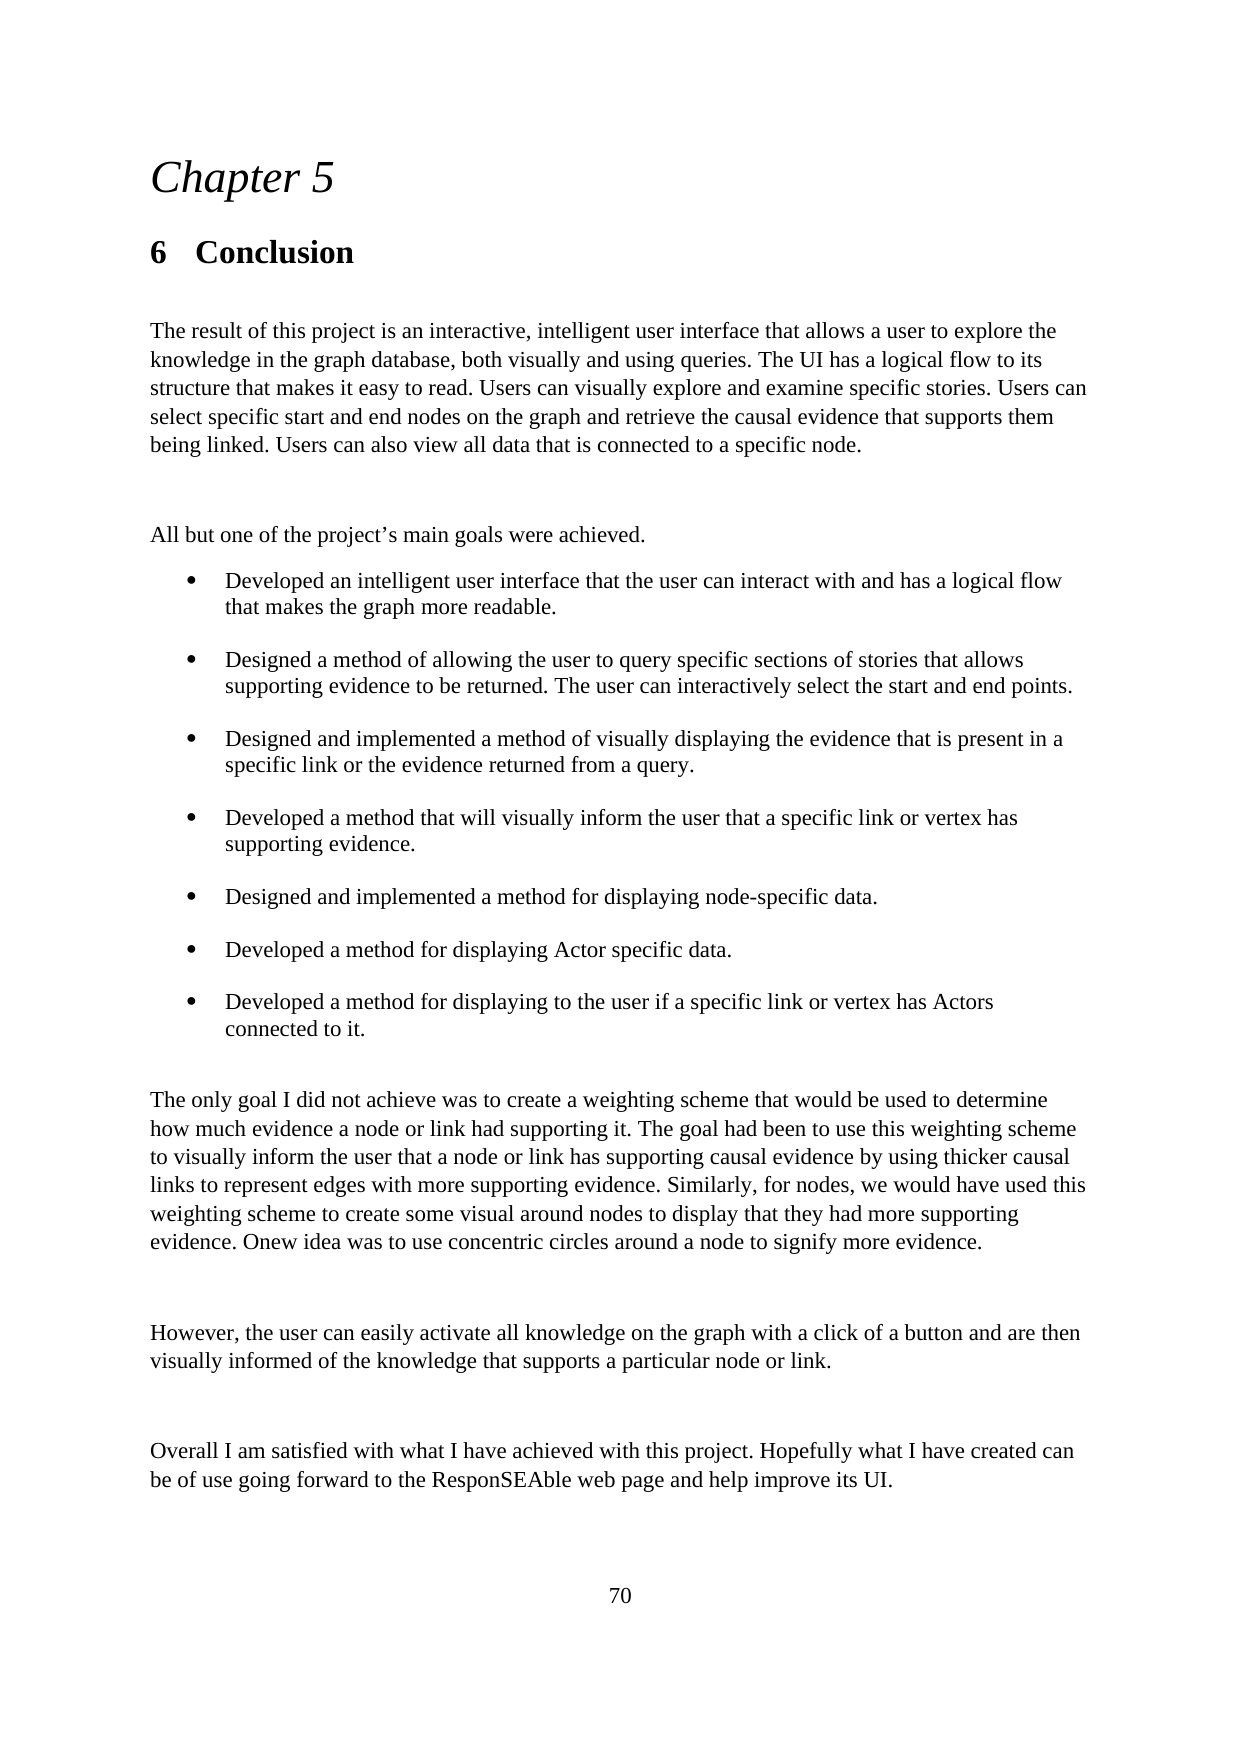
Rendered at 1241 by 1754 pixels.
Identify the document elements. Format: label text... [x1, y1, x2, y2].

text The only goal I did not achieve was to create a weighting scheme that would be used to determine how much evidence a node or link had supporting it. The goal had been to use this weighting scheme to visually inform the user that a node or link has supporting causal evidence by using thicker causal links to represent edges with more supporting evidence. Similarly, for nodes, we would have used this weighting scheme to create some visual around nodes to display that they had more supporting evidence. Onew idea was to use concentric circles around a node to signify more evidence. [150, 1086, 1090, 1255]
list Developed a method for displaying Actor specific data. [187, 936, 1090, 962]
list Designed and implemented a method of visually displaying the evidence that is present in a specific link or the evidence returned from a query. [187, 725, 1090, 777]
text However, the user can easily activate all knowledge on the graph with a click of a button and are then visually informed of the knowledge that supports a particular node or link. [150, 1318, 1090, 1373]
list Developed an intelligent user interface that the user can interact with and has a logical flow that makes the graph more readable. [187, 567, 1090, 619]
subtitle Conclusion [150, 232, 1090, 270]
text The result of this project is an interactive, intelligent user interface that allows a user to explore the knowledge in the graph database, both visually and using queries. The UI has a logical flow to its structure that makes it easy to read. Users can visually explore and examine specific stories. Users can select specific start and end nodes on the graph and retrieve the causal evidence that supports them being linked. Users can also view all data that is connected to a specific node. [150, 318, 1090, 458]
text All but one of the project’s main goals were achieved. [150, 522, 1090, 548]
list Designed and implemented a method for displaying node-specific data. [187, 883, 1090, 909]
text Overall I am satisfied with what I have achieved with this project. Hopefully what I have created can be of use going forward to the ResponSEAble web page and help improve its UI. [150, 1437, 1090, 1492]
list Developed a method that will visually inform the user that a specific link or vertex has supporting evidence. [187, 804, 1090, 857]
list Developed a method for displaying to the user if a specific link or vertex has Actors connected to it. [187, 988, 1090, 1041]
text Chapter 5 [150, 150, 1090, 203]
list Designed a method of allowing the user to query specific sections of stories that allows supporting evidence to be returned. The user can interactively select the start and end points. [187, 646, 1090, 698]
